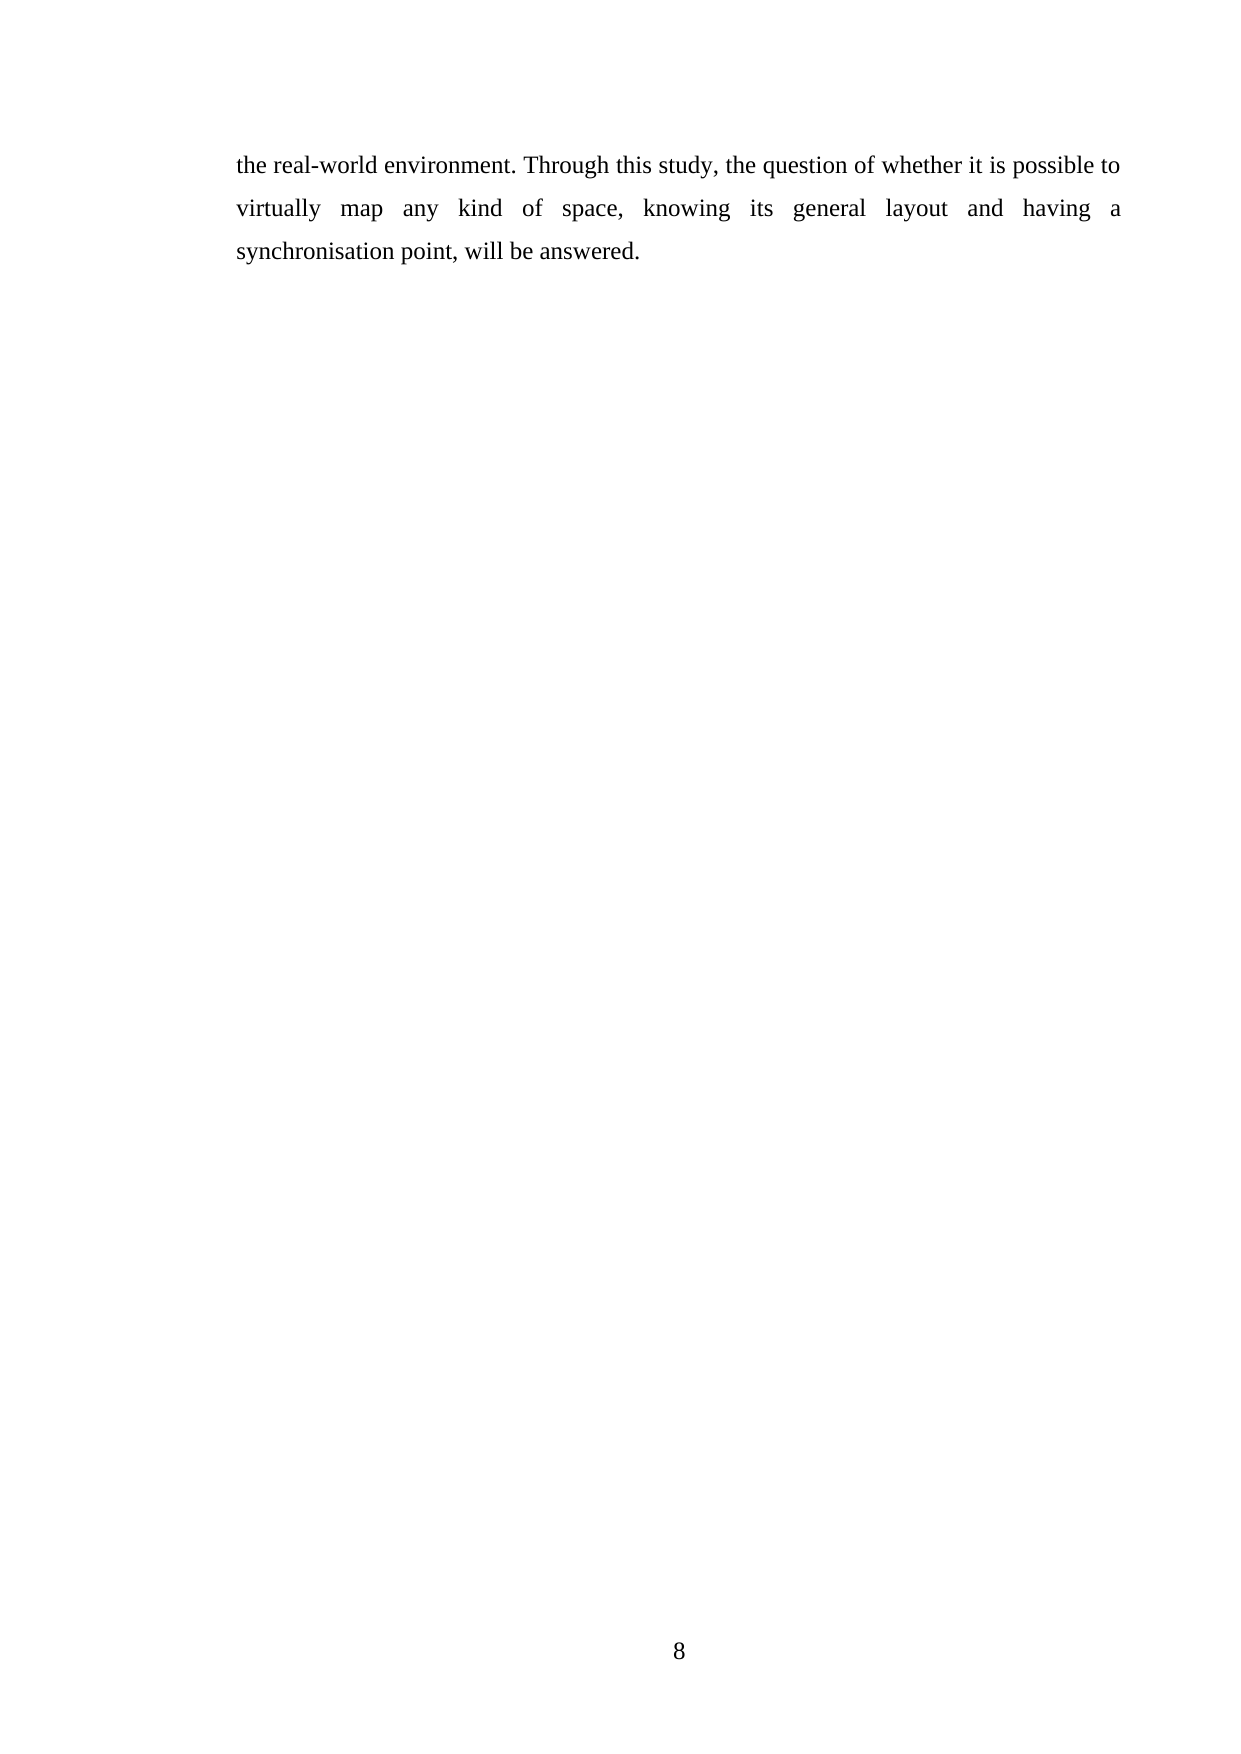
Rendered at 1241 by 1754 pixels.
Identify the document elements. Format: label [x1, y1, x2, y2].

text [236, 150, 1122, 265]
